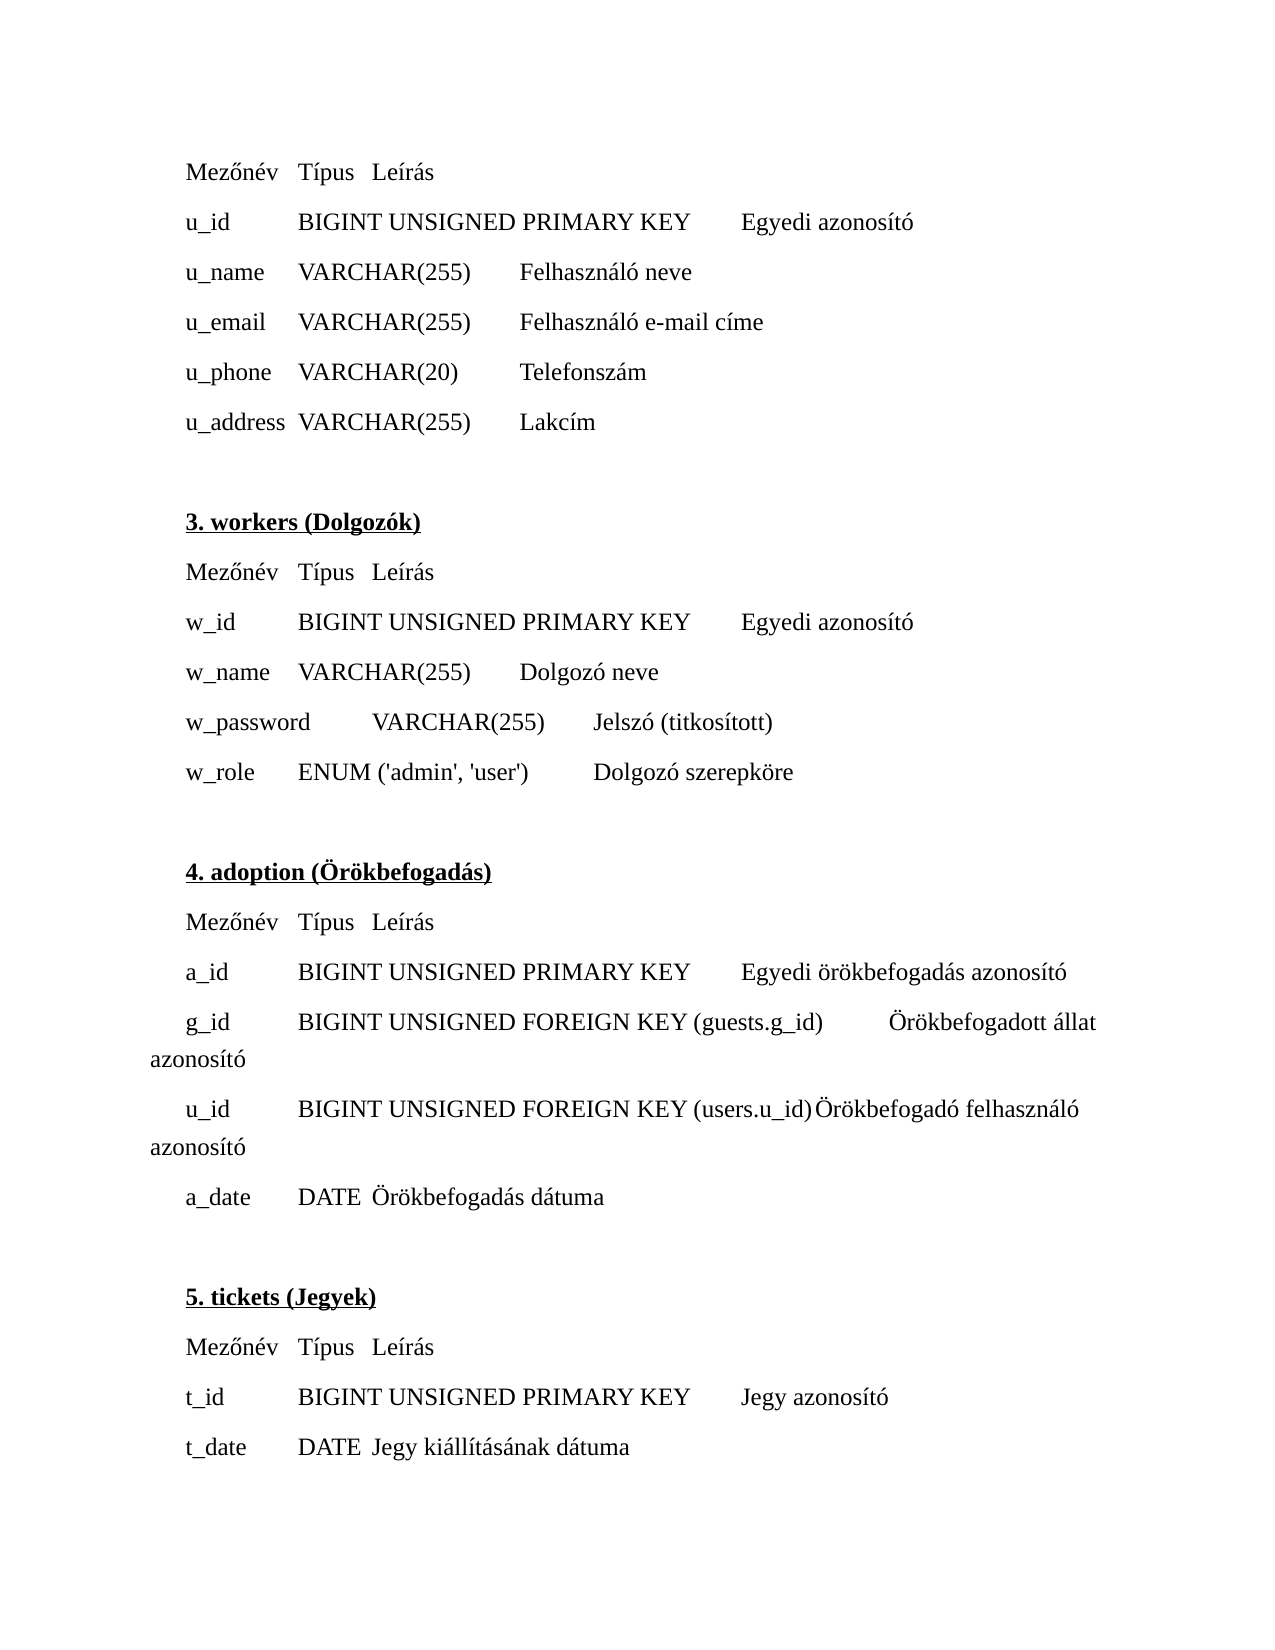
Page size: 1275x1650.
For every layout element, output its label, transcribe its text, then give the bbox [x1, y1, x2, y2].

text u_address VARCHAR(255) Lakcím [150, 400, 1125, 437]
text a_id BIGINT UNSIGNED PRIMARY KEY Egyedi örökbefogadás azonosító [150, 950, 1125, 987]
text 4. adoption (Örökbefogadás) [150, 850, 1125, 887]
text Mezőnév Típus Leírás [150, 900, 1125, 937]
text t_date DATE Jegy kiállításának dátuma [150, 1425, 1125, 1462]
text w_id BIGINT UNSIGNED PRIMARY KEY Egyedi azonosító [150, 600, 1125, 637]
text w_name VARCHAR(255) Dolgozó neve [150, 650, 1125, 687]
text u_id BIGINT UNSIGNED FOREIGN KEY (users.u_id) Örökbefogadó felhasználó azonosító [150, 1087, 1125, 1162]
text u_id BIGINT UNSIGNED PRIMARY KEY Egyedi azonosító [150, 200, 1125, 237]
text g_id BIGINT UNSIGNED FOREIGN KEY (guests.g_id) Örökbefogadott állat azonosító [150, 1000, 1125, 1075]
text u_phone VARCHAR(20) Telefonszám [150, 350, 1125, 387]
text Mezőnév Típus Leírás [150, 550, 1125, 587]
text u_email VARCHAR(255) Felhasználó e-mail címe [150, 300, 1125, 337]
text u_name VARCHAR(255) Felhasználó neve [150, 250, 1125, 287]
text w_password VARCHAR(255) Jelszó (titkosított) [150, 700, 1125, 737]
text 5. tickets (Jegyek) [150, 1275, 1125, 1312]
text Mezőnév Típus Leírás [150, 150, 1125, 187]
text 3. workers (Dolgozók) [150, 500, 1125, 537]
text Mezőnév Típus Leírás [150, 1325, 1125, 1362]
text a_date DATE Örökbefogadás dátuma [150, 1175, 1125, 1212]
text w_role ENUM ('admin', 'user') Dolgozó szerepköre [150, 750, 1125, 787]
text t_id BIGINT UNSIGNED PRIMARY KEY Jegy azonosító [150, 1375, 1125, 1412]
